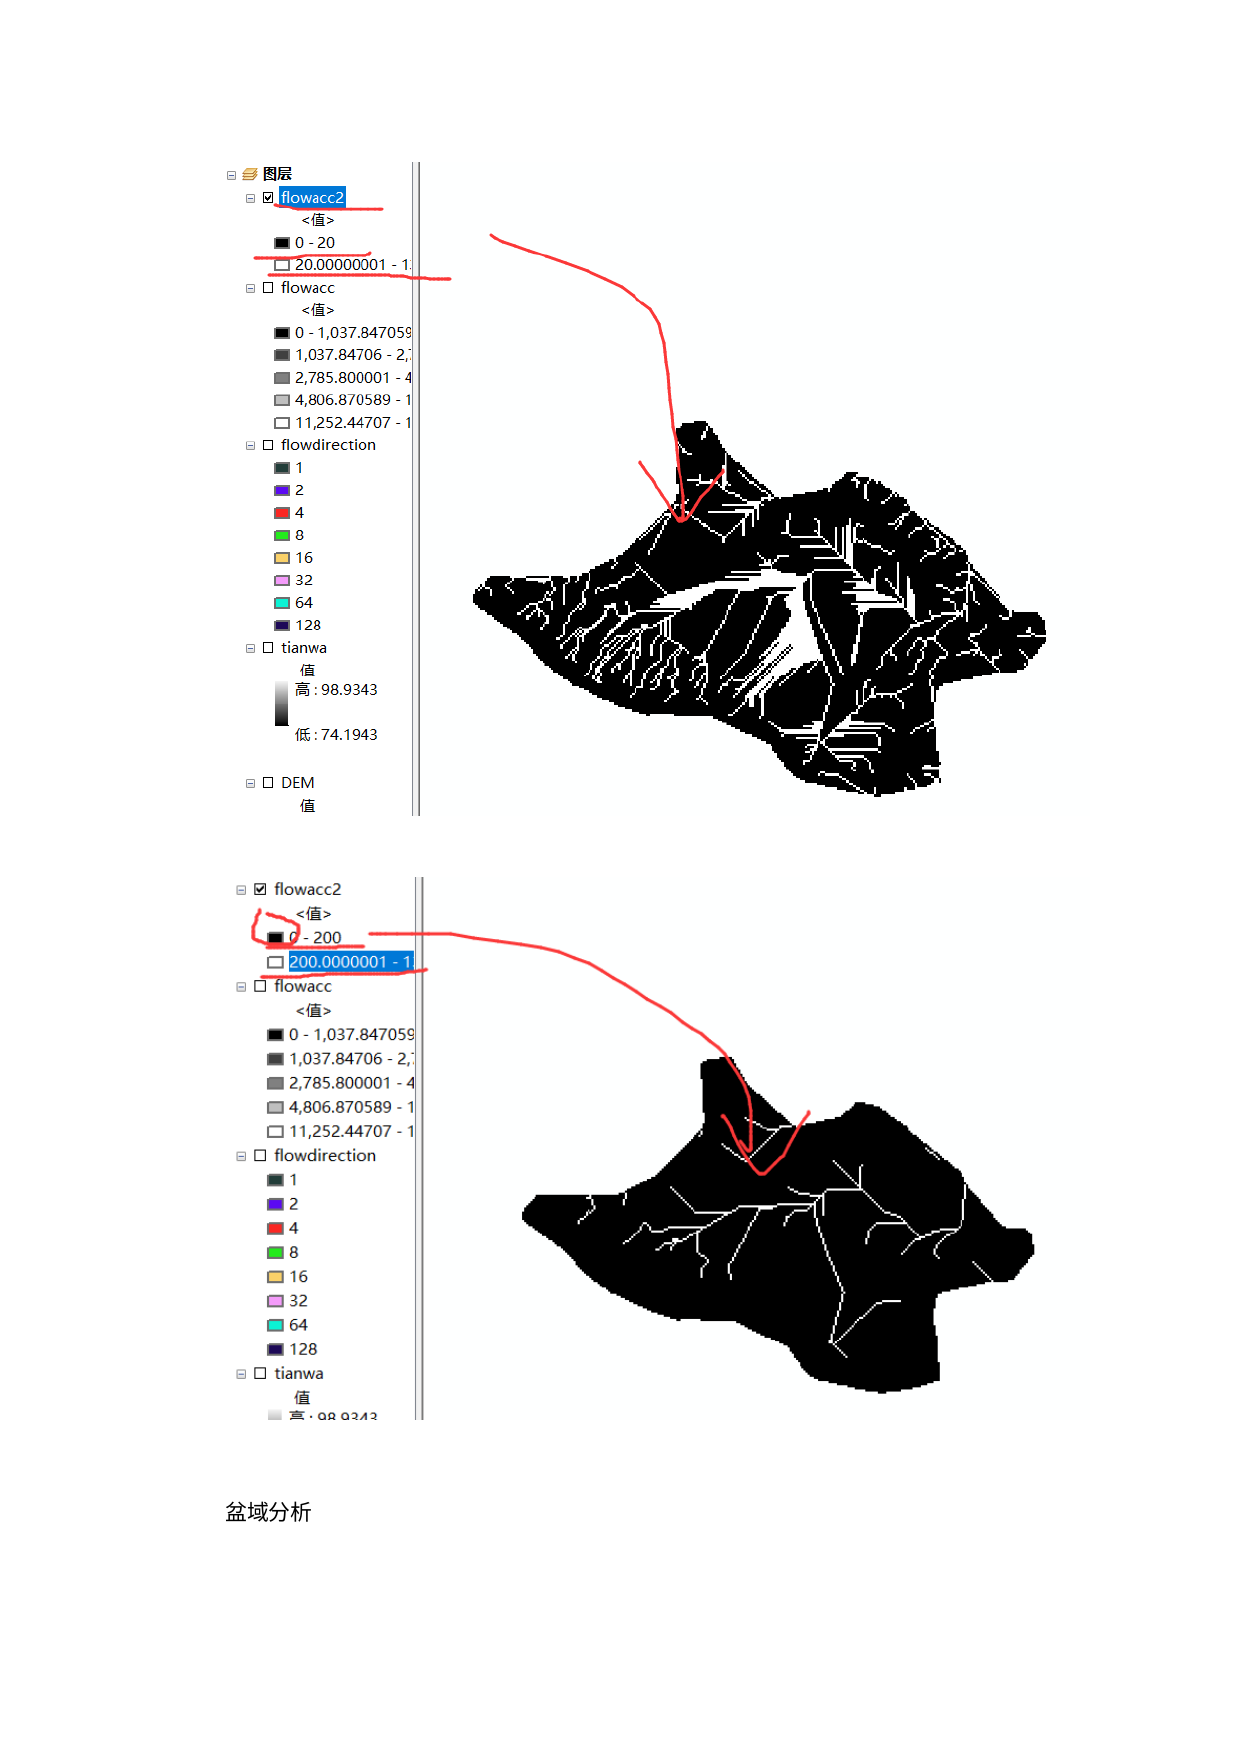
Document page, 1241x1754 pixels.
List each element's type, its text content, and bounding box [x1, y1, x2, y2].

list 盆域分析 [225, 1494, 1053, 1527]
picture [225, 162, 1091, 816]
picture [225, 877, 1091, 1420]
